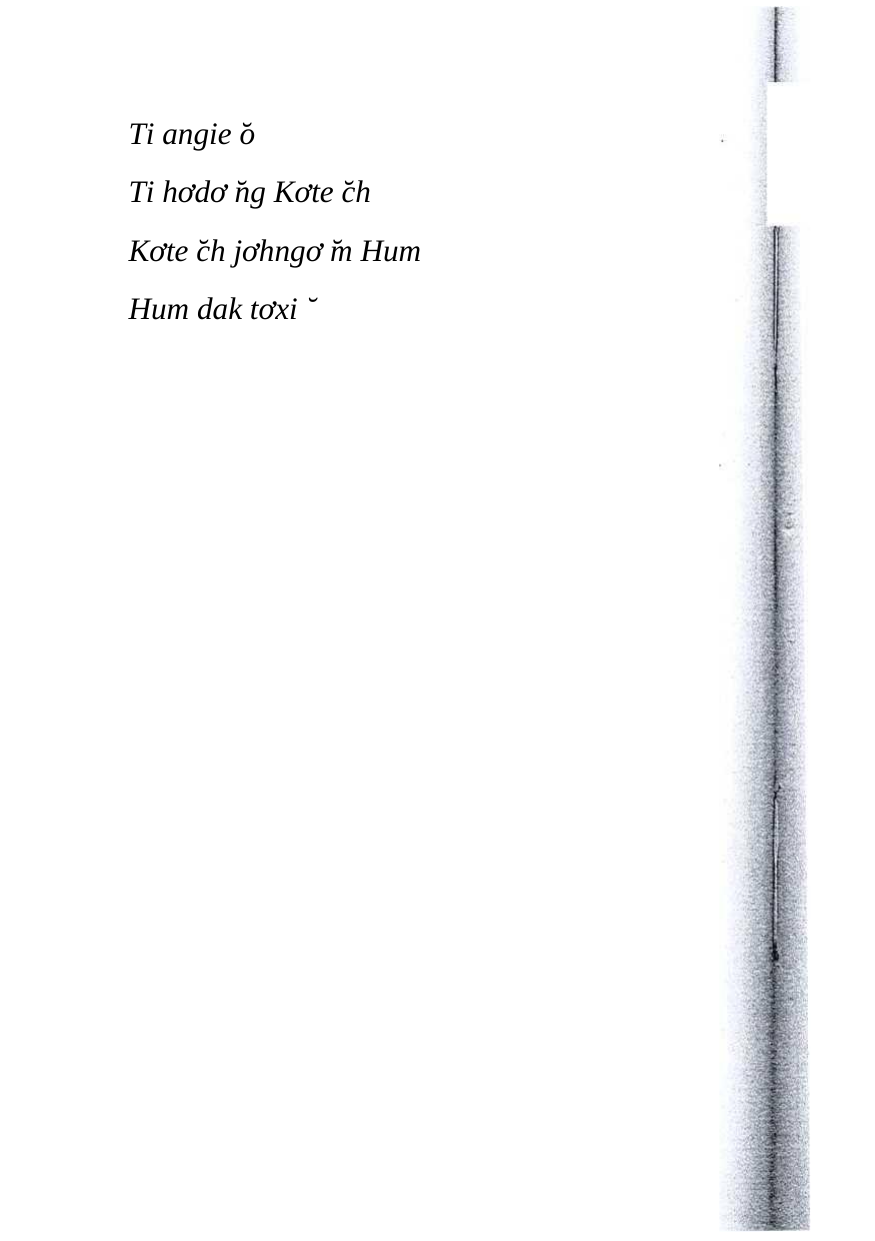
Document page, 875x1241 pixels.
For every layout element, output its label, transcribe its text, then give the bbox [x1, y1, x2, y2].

text Hum dak tơxi ̆ [128, 291, 712, 326]
text Ti hơdơ ̆ng Kơte ̆ch [128, 173, 550, 209]
picture [719, 6, 811, 1232]
text Kơte ̆ch jơhngơ ̆m Hum [128, 232, 550, 268]
text Ti angie ̆o [128, 115, 550, 151]
